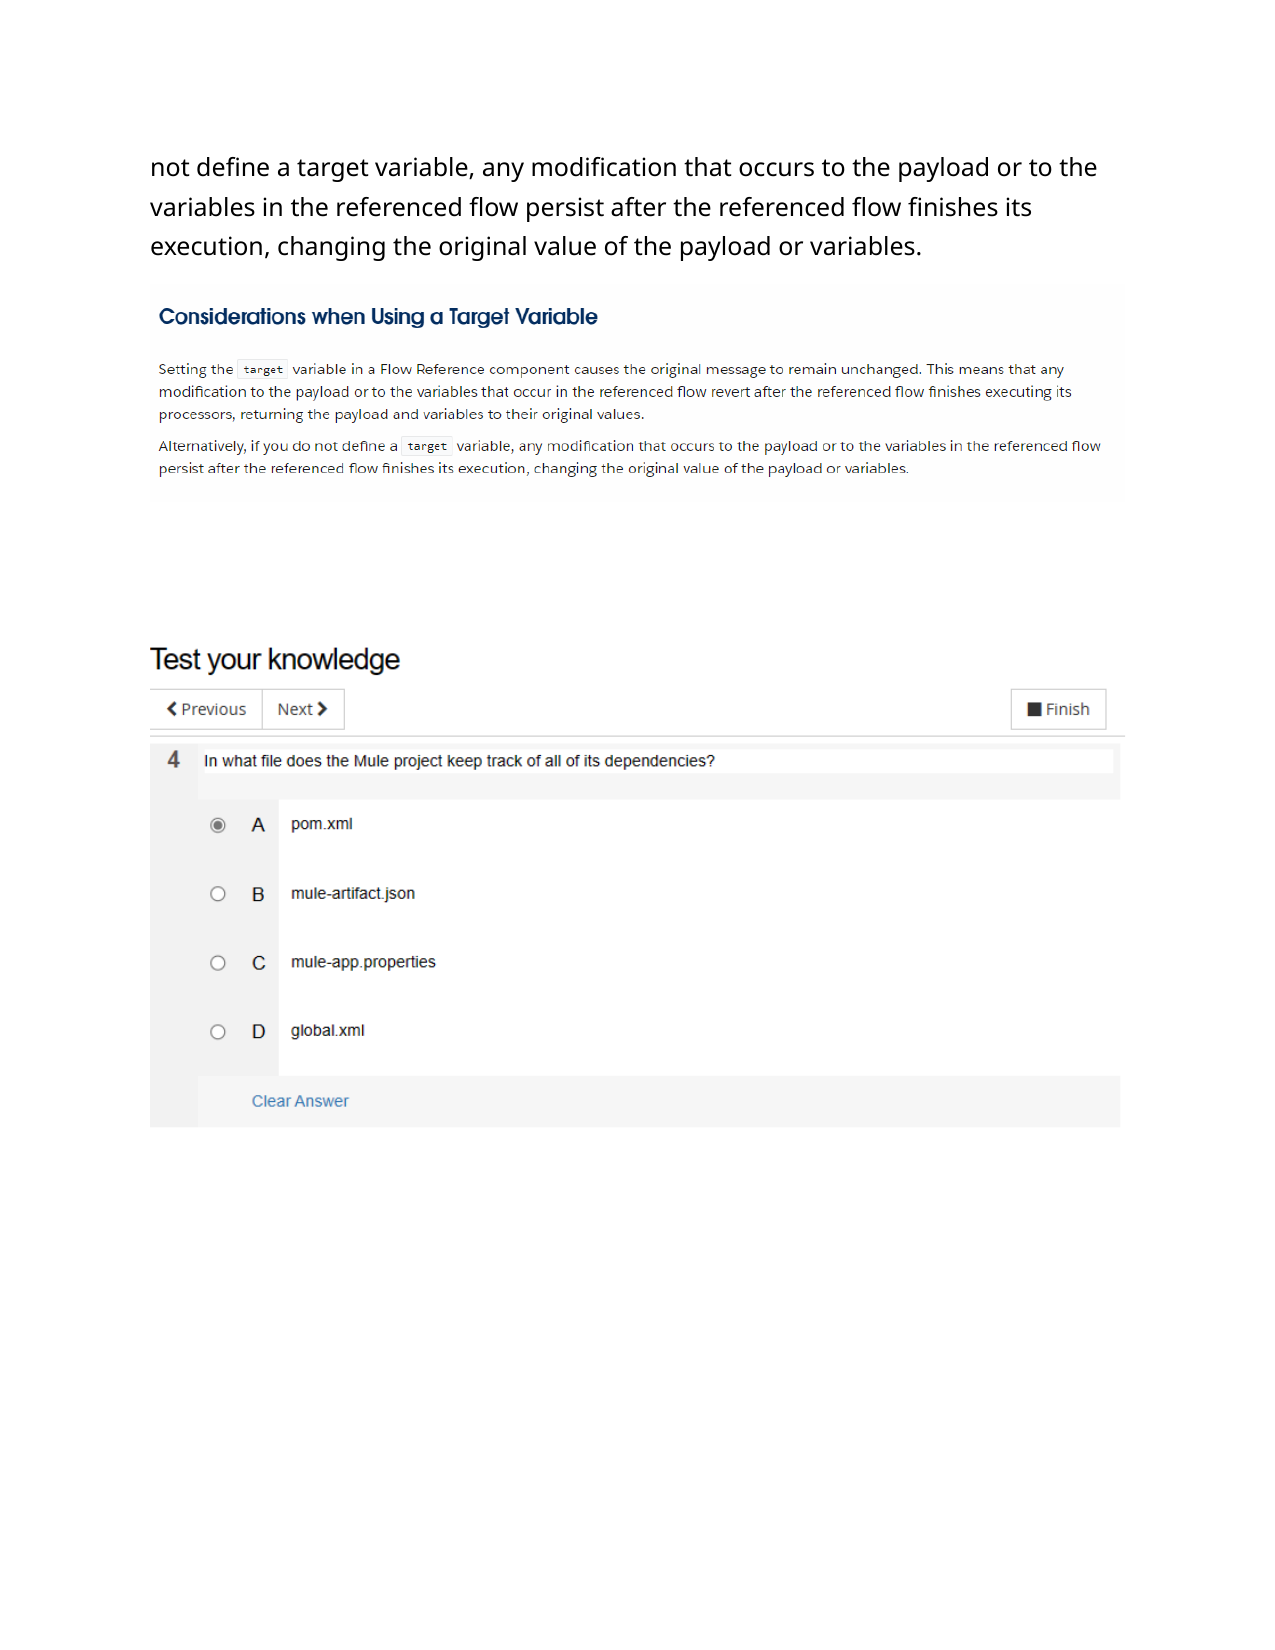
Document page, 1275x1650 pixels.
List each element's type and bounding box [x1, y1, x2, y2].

picture [150, 634, 1125, 1133]
picture [150, 284, 1125, 502]
text [150, 150, 1125, 262]
